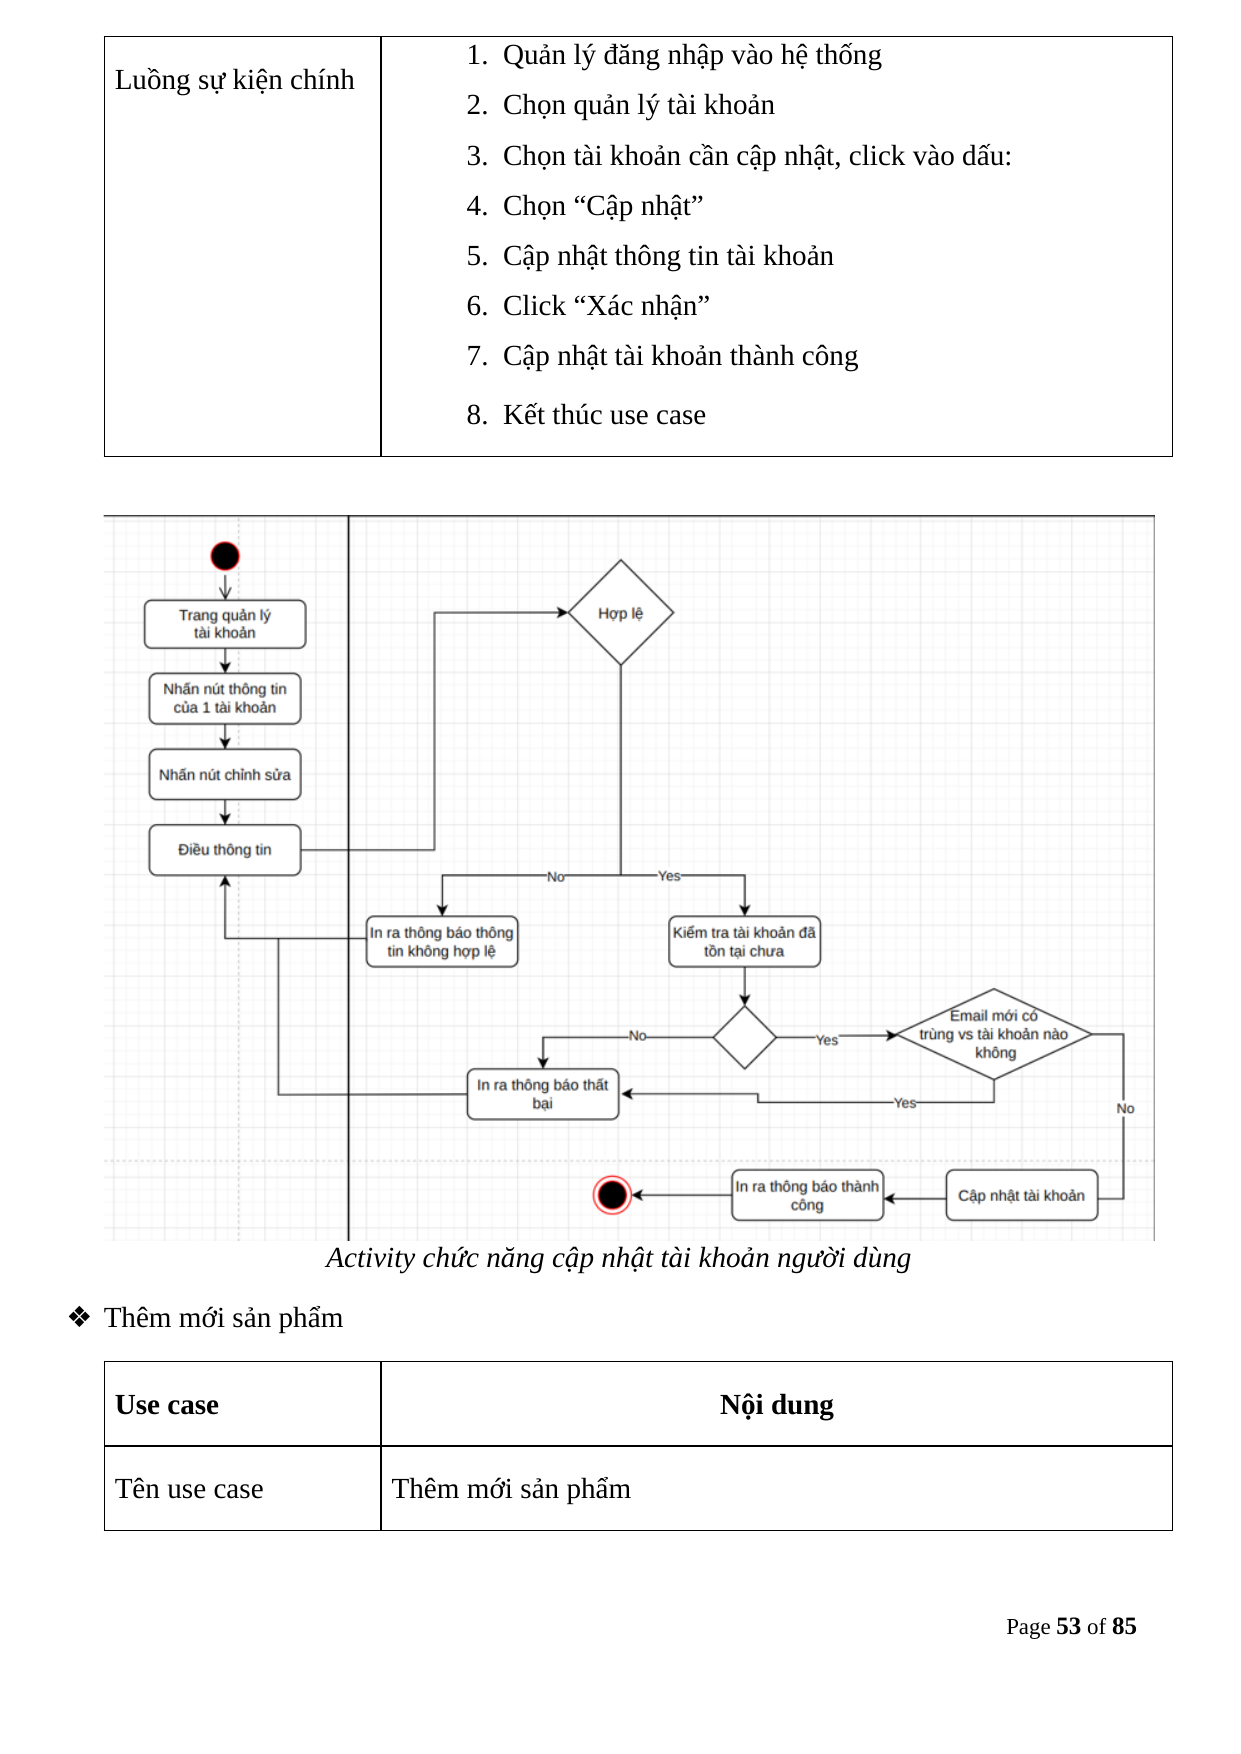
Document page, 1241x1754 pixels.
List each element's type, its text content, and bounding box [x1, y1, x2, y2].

table_header Use case [105, 1362, 380, 1445]
table_cell Thêm mới sản phẩm [382, 1447, 1172, 1530]
table_header Nội dung [382, 1362, 1172, 1445]
table_cell Luồng sự kiện chính [105, 37, 380, 456]
picture [103, 515, 1155, 1241]
table_cell Tên use case [105, 1447, 380, 1530]
table_cell 1. Quản lý đăng nhập vào hệ thống 2. Chọn quản lý tài khoản 3. Chọn tài khoản cần cập nhật, click vào dấu: 4. Chọn “Cập nhật” 5. Cập nhật thông tin tài khoản 6. Click “Xác nhận” 7. Cập nhật tài khoản thành công 8. Kết thúc use case [382, 37, 1172, 456]
text Activity chức năng cập nhật tài khoản người dùng [103, 1241, 1137, 1274]
list Thêm mới sản phẩm [66, 1301, 1137, 1334]
